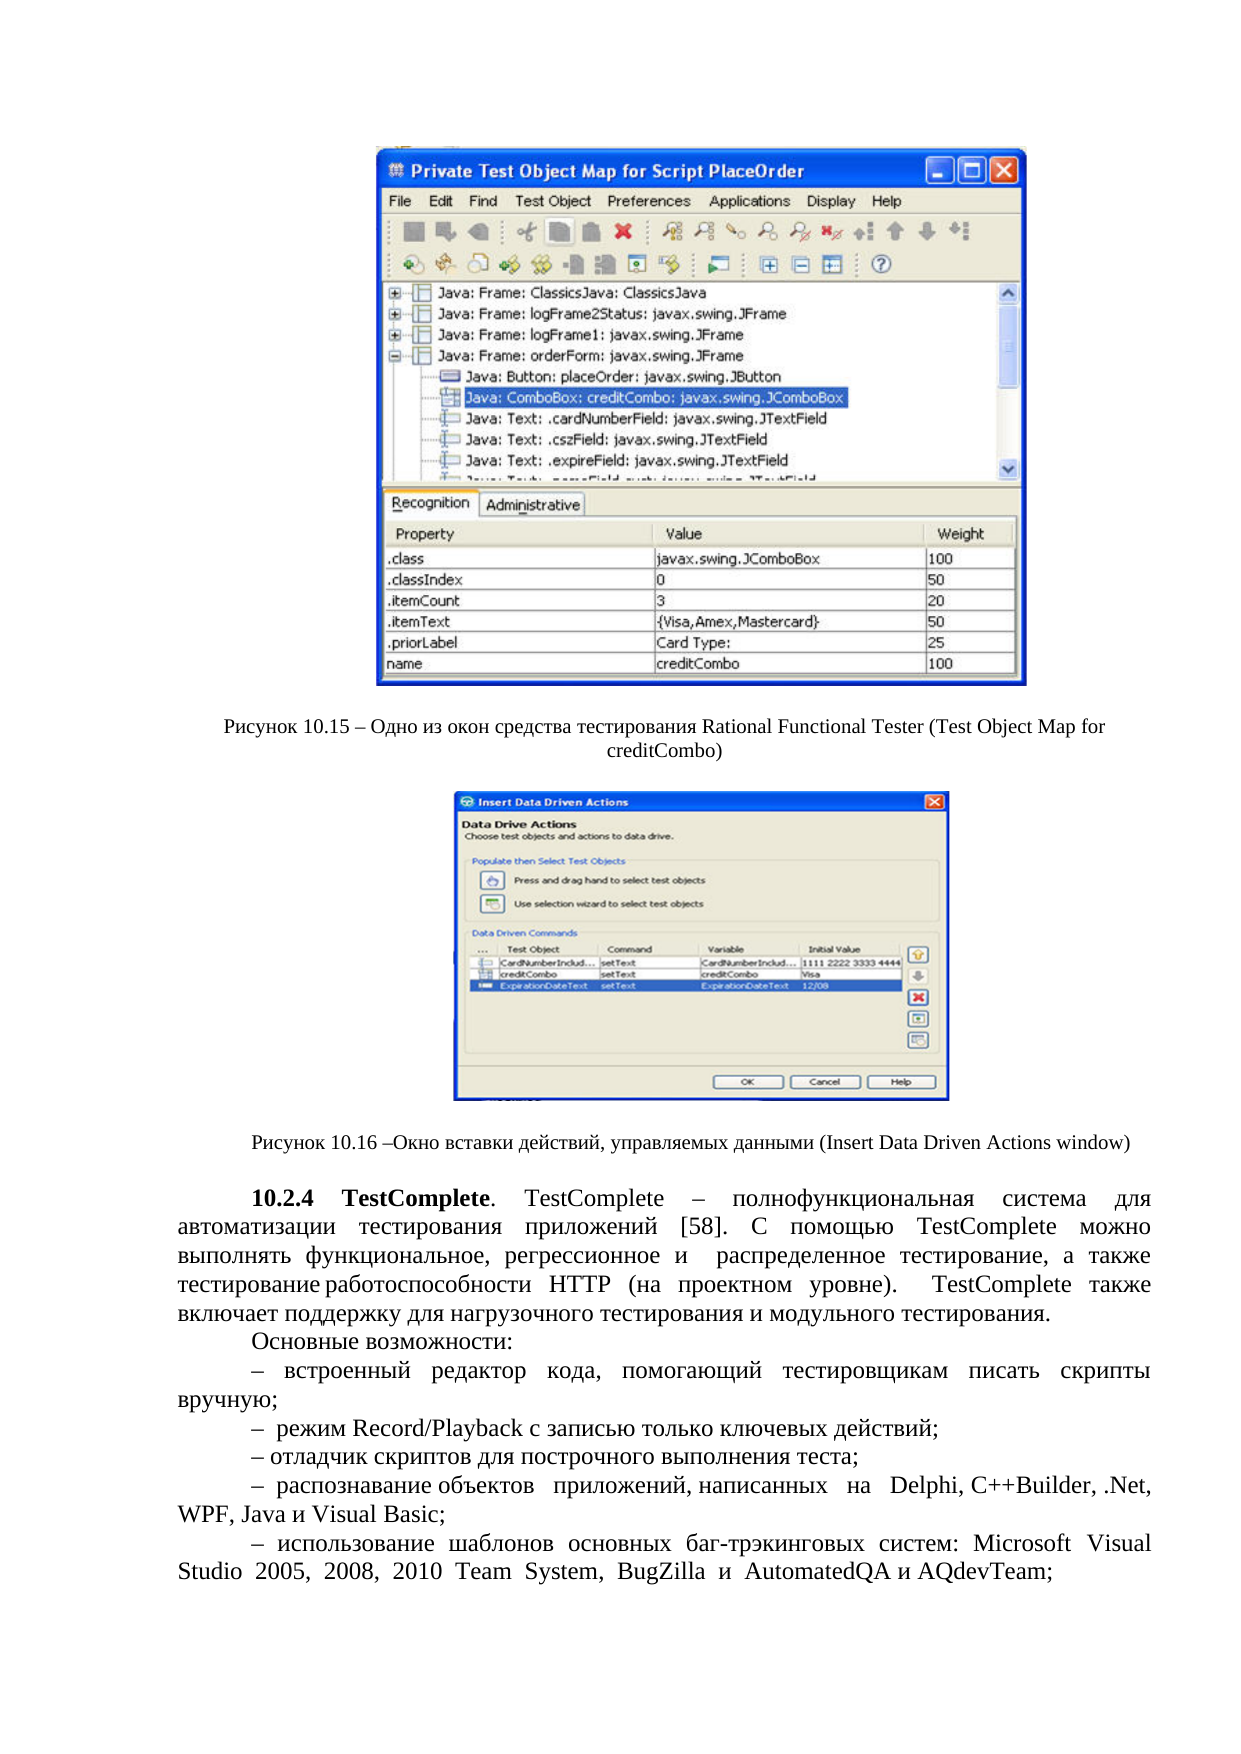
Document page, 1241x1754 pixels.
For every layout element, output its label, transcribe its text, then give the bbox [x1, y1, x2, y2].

text Рисунок 10.15 – Одно из окон средства тестирования Rational Functional Tester (Test Object Map for creditCombo) [177, 714, 1152, 762]
text – отладчик скриптов для построчного выполнения теста; [177, 1441, 1152, 1470]
text Рисунок 10.16 –Окно вставки действий, управляемых данными (Insert Data Driven Actions window) [177, 1130, 1152, 1154]
picture [453, 791, 950, 1101]
text – распознавание объектов приложений, написанных на Delphi, C++Builder, .Net, WPF, Java и Visual Basic; [177, 1470, 1152, 1528]
text – встроенный редактор кода, помогающий тестировщикам писать скрипты вручную; [177, 1355, 1152, 1413]
picture [375, 146, 1027, 686]
text Основные возможности: [177, 1326, 1152, 1355]
text 10.2.4 TestComplete. TestComplete – полнофункциональная система для автоматизации тестирования приложений [58]. С помощью TestComplete можно выполнять функциональное, регрессионное и распределенное тестирование, а также тестирование работоспособности HTTP (на проектном уровне). TestComplete также включает поддержку для нагрузочного тестирования и модульного тестирования. [177, 1183, 1152, 1326]
text – использование шаблонов основных баг-трэкинговых систем: Microsoft Visual Studio 2005, 2008, 2010 Team System, BugZilla и AutomatedQA и AQdevTeam; [177, 1528, 1152, 1585]
text – режим Record/Playback с записью только ключевых действий; [177, 1413, 1152, 1441]
